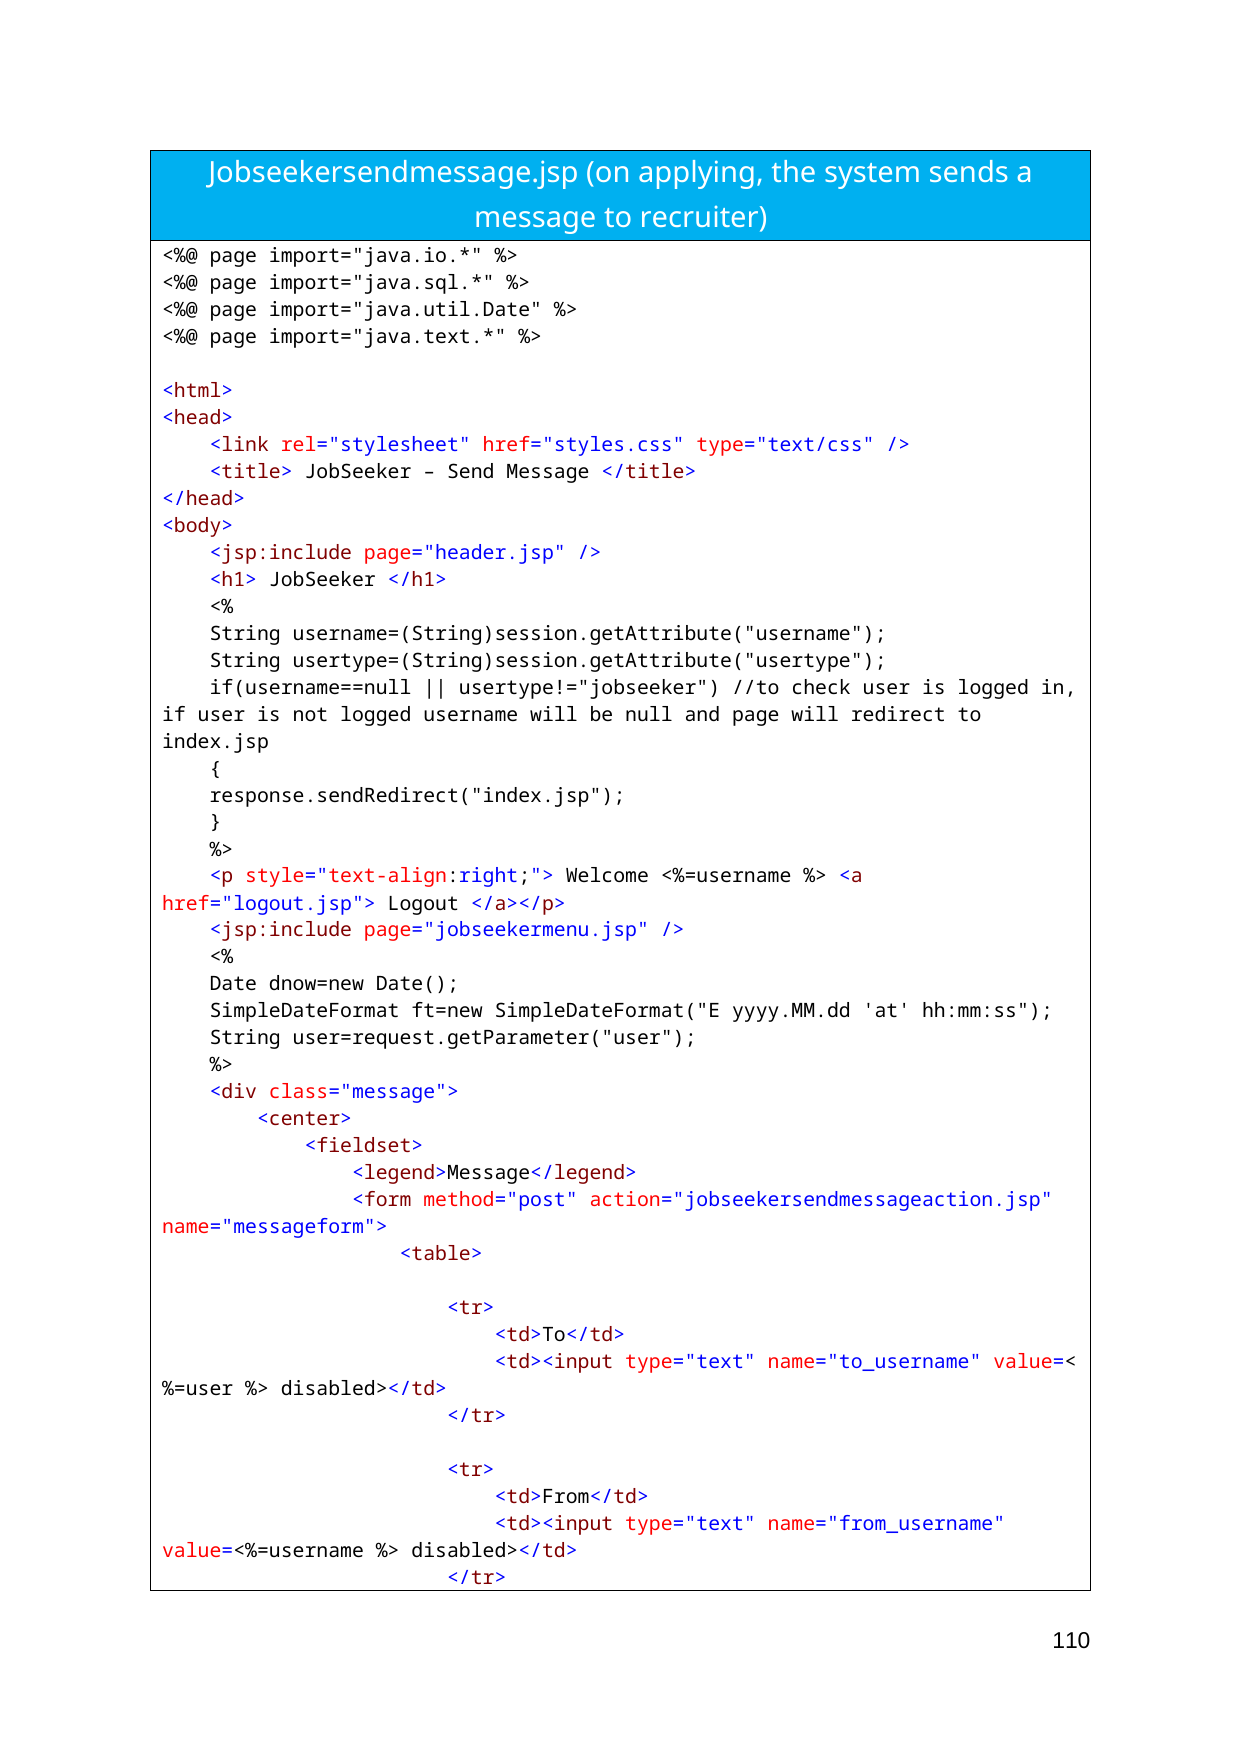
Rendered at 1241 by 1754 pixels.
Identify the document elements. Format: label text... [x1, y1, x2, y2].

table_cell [151, 241, 1090, 1590]
table_header Jobseekersendmessage.jsp (on applying, the system sends a message to recruiter) [151, 151, 1090, 240]
